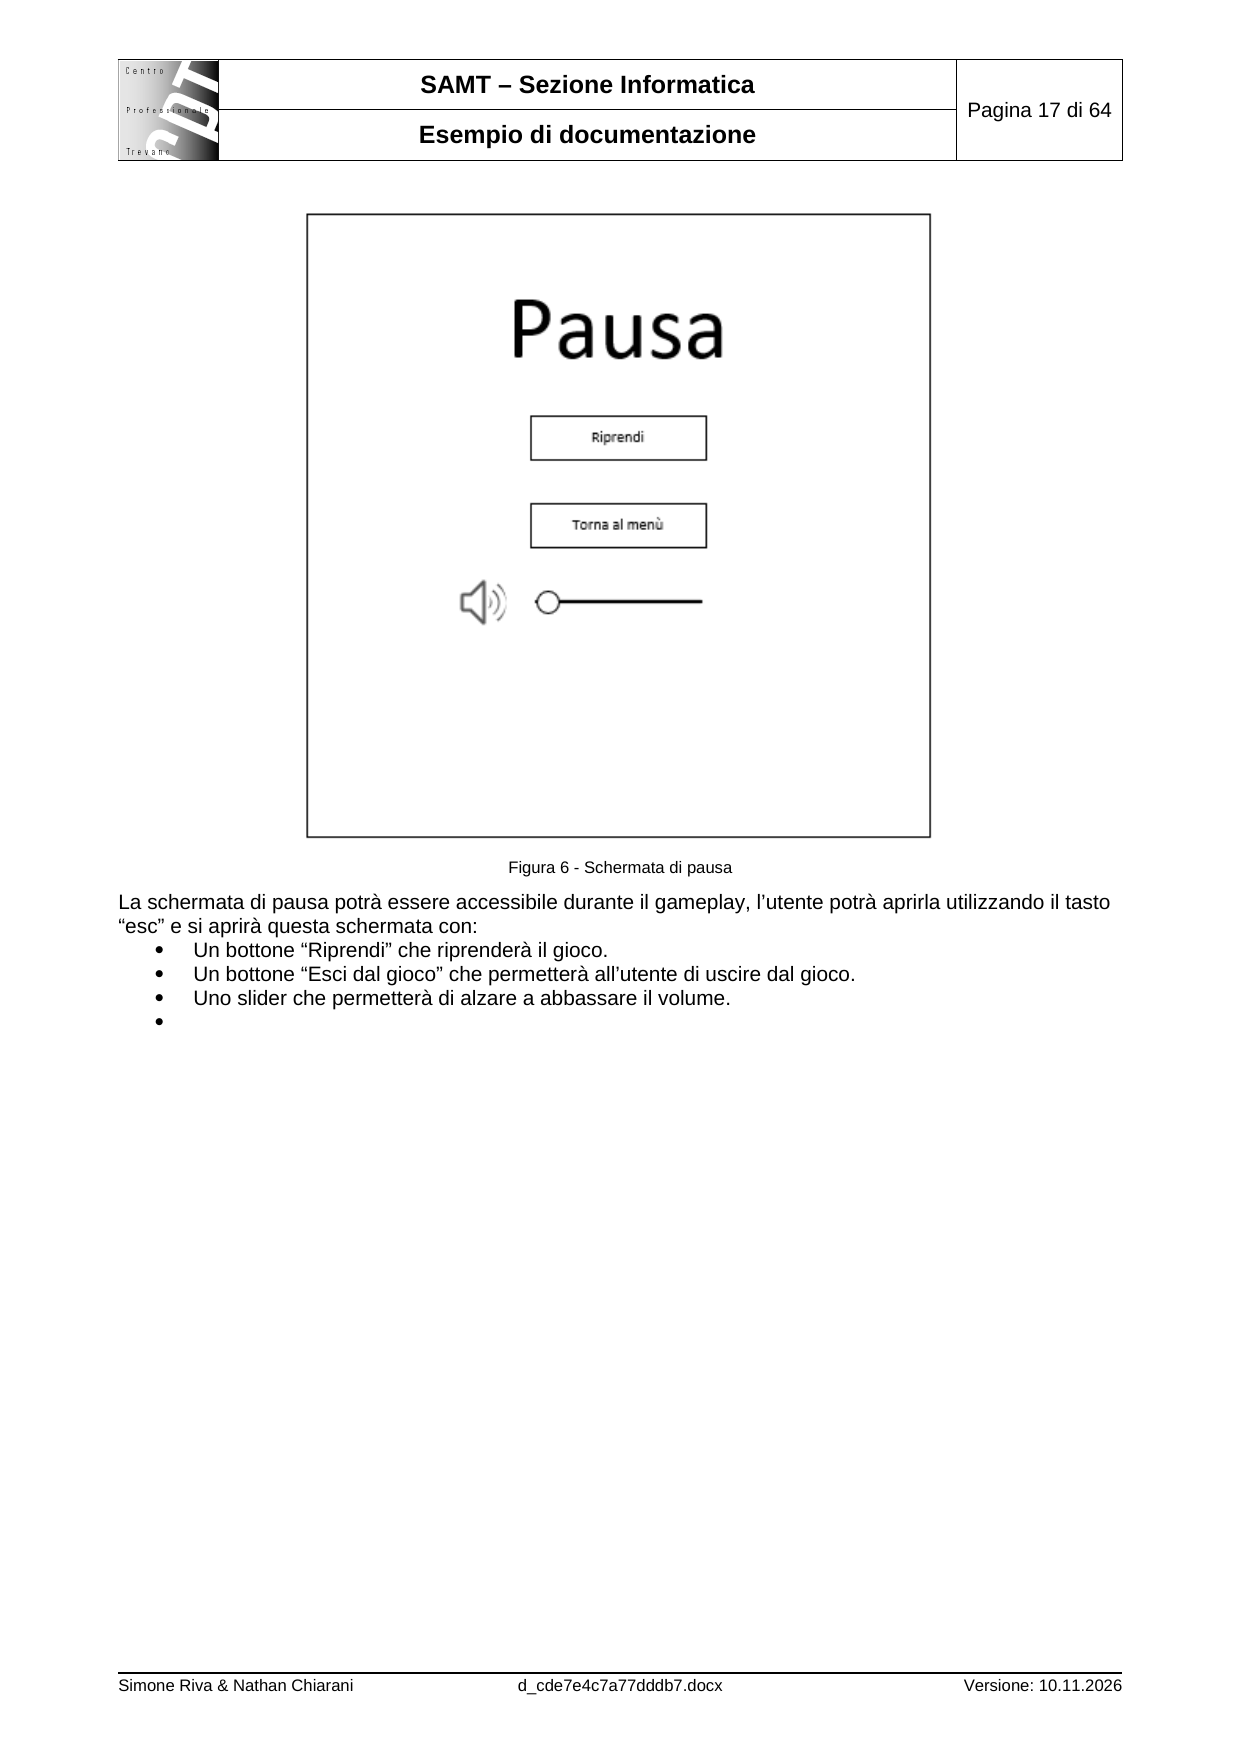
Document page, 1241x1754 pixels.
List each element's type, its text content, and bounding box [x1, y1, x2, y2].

picture [302, 206, 939, 846]
text La schermata di pausa potrà essere accessibile durante il gameplay, l’utente potrà aprirla utilizzando il tasto “esc” e si aprirà questa schermata con: [118, 890, 1122, 938]
list Uno slider che permetterà di alzare a abbassare il volume. [156, 986, 1122, 1010]
picture [118, 60, 219, 160]
list Un bottone “Esci dal gioco” che permetterà all’utente di uscire dal gioco. [156, 962, 1122, 986]
list Un bottone “Riprendi” che riprenderà il gioco. [156, 938, 1122, 962]
